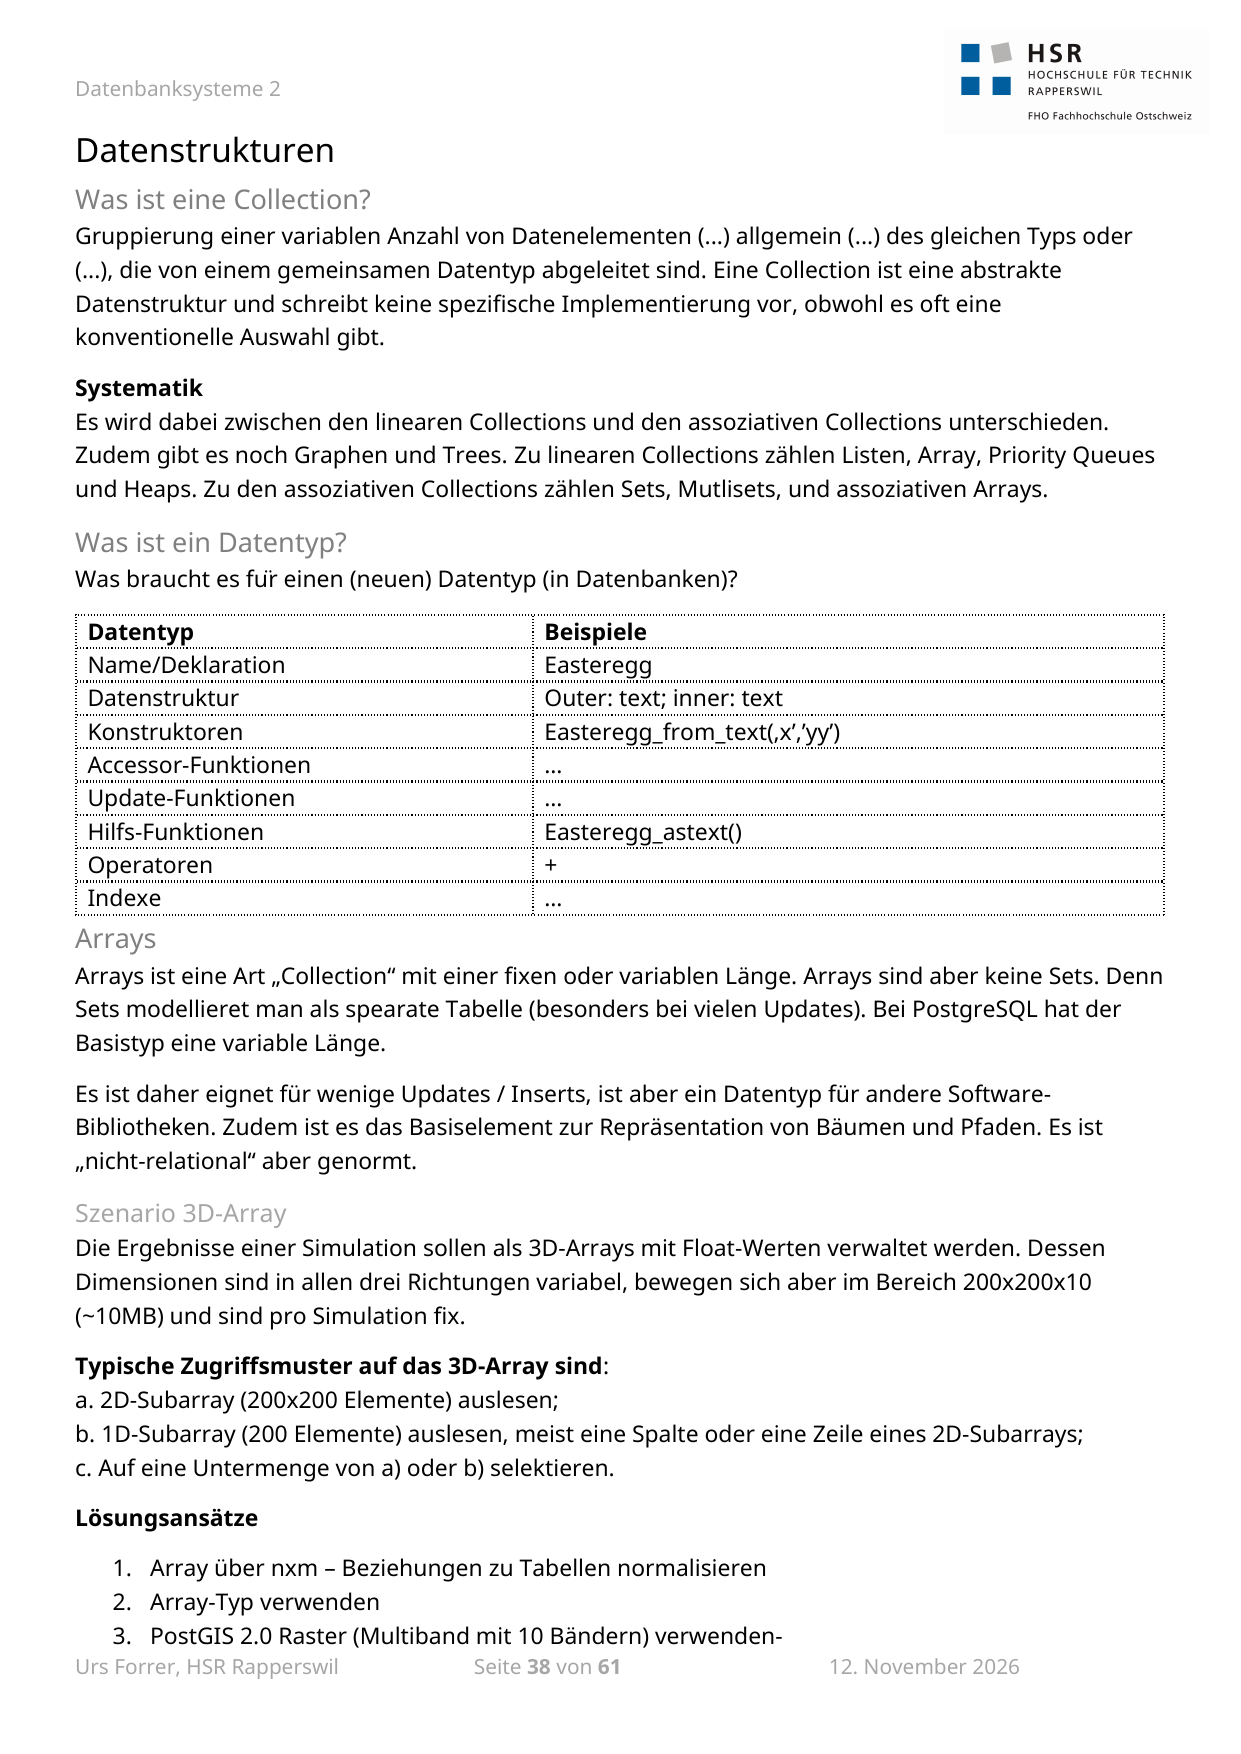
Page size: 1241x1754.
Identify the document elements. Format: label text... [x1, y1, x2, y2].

table_cell Datenstruktur [76, 680, 533, 714]
text Lösungsansätze [75, 1502, 1165, 1533]
list Array-Typ verwenden [112, 1586, 1165, 1617]
list PostGIS 2.0 Raster (Multiband mit 10 Bändern) verwenden- [112, 1620, 1165, 1651]
table_cell … [533, 747, 1164, 780]
table_cell Easteregg [533, 647, 1164, 680]
text Systematik Es wird dabei zwischen den linearen Collections und den assoziativen Collections unterschieden. Zudem gibt es noch Graphen und Trees. Zu linearen Collections zählen Listen, Array, Priority Queues und Heaps. Zu den assoziativen Collections zählen Sets, Mutlisets, und assoziativen Arrays. [75, 372, 1165, 504]
list Array über nxm – Beziehungen zu Tabellen normalisieren [112, 1552, 1165, 1583]
picture [943, 29, 1210, 134]
table_cell Konstruktoren [76, 714, 533, 747]
text Es ist daher eignet für wenige Updates / Inserts, ist aber ein Datentyp für andere Software-Bibliotheken. Zudem ist es das Basiselement zur Repräsentation von Bäumen und Pfaden. Es ist „nicht-relational“ aber genormt. [75, 1078, 1165, 1176]
table_cell Indexe [76, 880, 533, 914]
table_cell Easteregg_astext() [533, 814, 1164, 847]
text Was braucht es für einen (neuen) Datentyp (in Datenbanken)? [75, 563, 1165, 594]
text Arrays ist eine Art „Collection“ mit einer fixen oder variablen Länge. Arrays sind aber keine Sets. Denn Sets modellieret man als spearate Tabelle (besonders bei vielen Updates). Bei PostgreSQL hat der Basistyp eine variable Länge. [75, 960, 1165, 1058]
subtitle Szenario 3D-Array [75, 1196, 1165, 1229]
table_cell Update-Funktionen [76, 780, 533, 814]
text Gruppierung einer variablen Anzahl von Datenelementen (...) allgemein (...) des gleichen Typs oder (...), die von einem gemeinsamen Datentyp abgeleitet sind. Eine Collection ist eine abstrakte Datenstruktur und schreibt keine spezifische Implementierung vor, obwohl es oft eine konventionelle Auswahl gibt. [75, 220, 1165, 353]
table_cell … [533, 880, 1164, 914]
subtitle Arrays [75, 920, 1165, 957]
table_cell Accessor-Funktionen [76, 747, 533, 780]
table_cell Hilfs-Funktionen [76, 814, 533, 847]
text Typische Zugriffsmuster auf das 3D-Array sind: a. 2D-Subarray (200x200 Elemente) auslesen; b. 1D-Subarray (200 Elemente) auslesen, meist eine Spalte oder eine Zeile eines 2D-Subarrays; c. Auf eine Untermenge von a) oder b) selektieren. [75, 1350, 1165, 1483]
table_cell Outer: text; inner: text [533, 680, 1164, 714]
subtitle Datenstrukturen [75, 127, 1165, 173]
text Die Ergebnisse einer Simulation sollen als 3D-Arrays mit Float-Werten verwaltet werden. Dessen Dimensionen sind in allen drei Richtungen variabel, bewegen sich aber im Bereich 200x200x10 (~10MB) und sind pro Simulation fix. [75, 1232, 1165, 1331]
table_cell Name/Deklaration [76, 647, 533, 680]
subtitle Was ist ein Datentyp? [75, 523, 1165, 560]
table_cell Operatoren [76, 847, 533, 880]
table_cell … [533, 780, 1164, 814]
table_header Beispiele [533, 614, 1164, 647]
table_header Datentyp [76, 614, 533, 647]
table_cell Easteregg_from_text(‚x’,’yy’) [533, 714, 1164, 747]
subtitle Was ist eine Collection? [75, 180, 1165, 217]
table_cell + [533, 847, 1164, 880]
